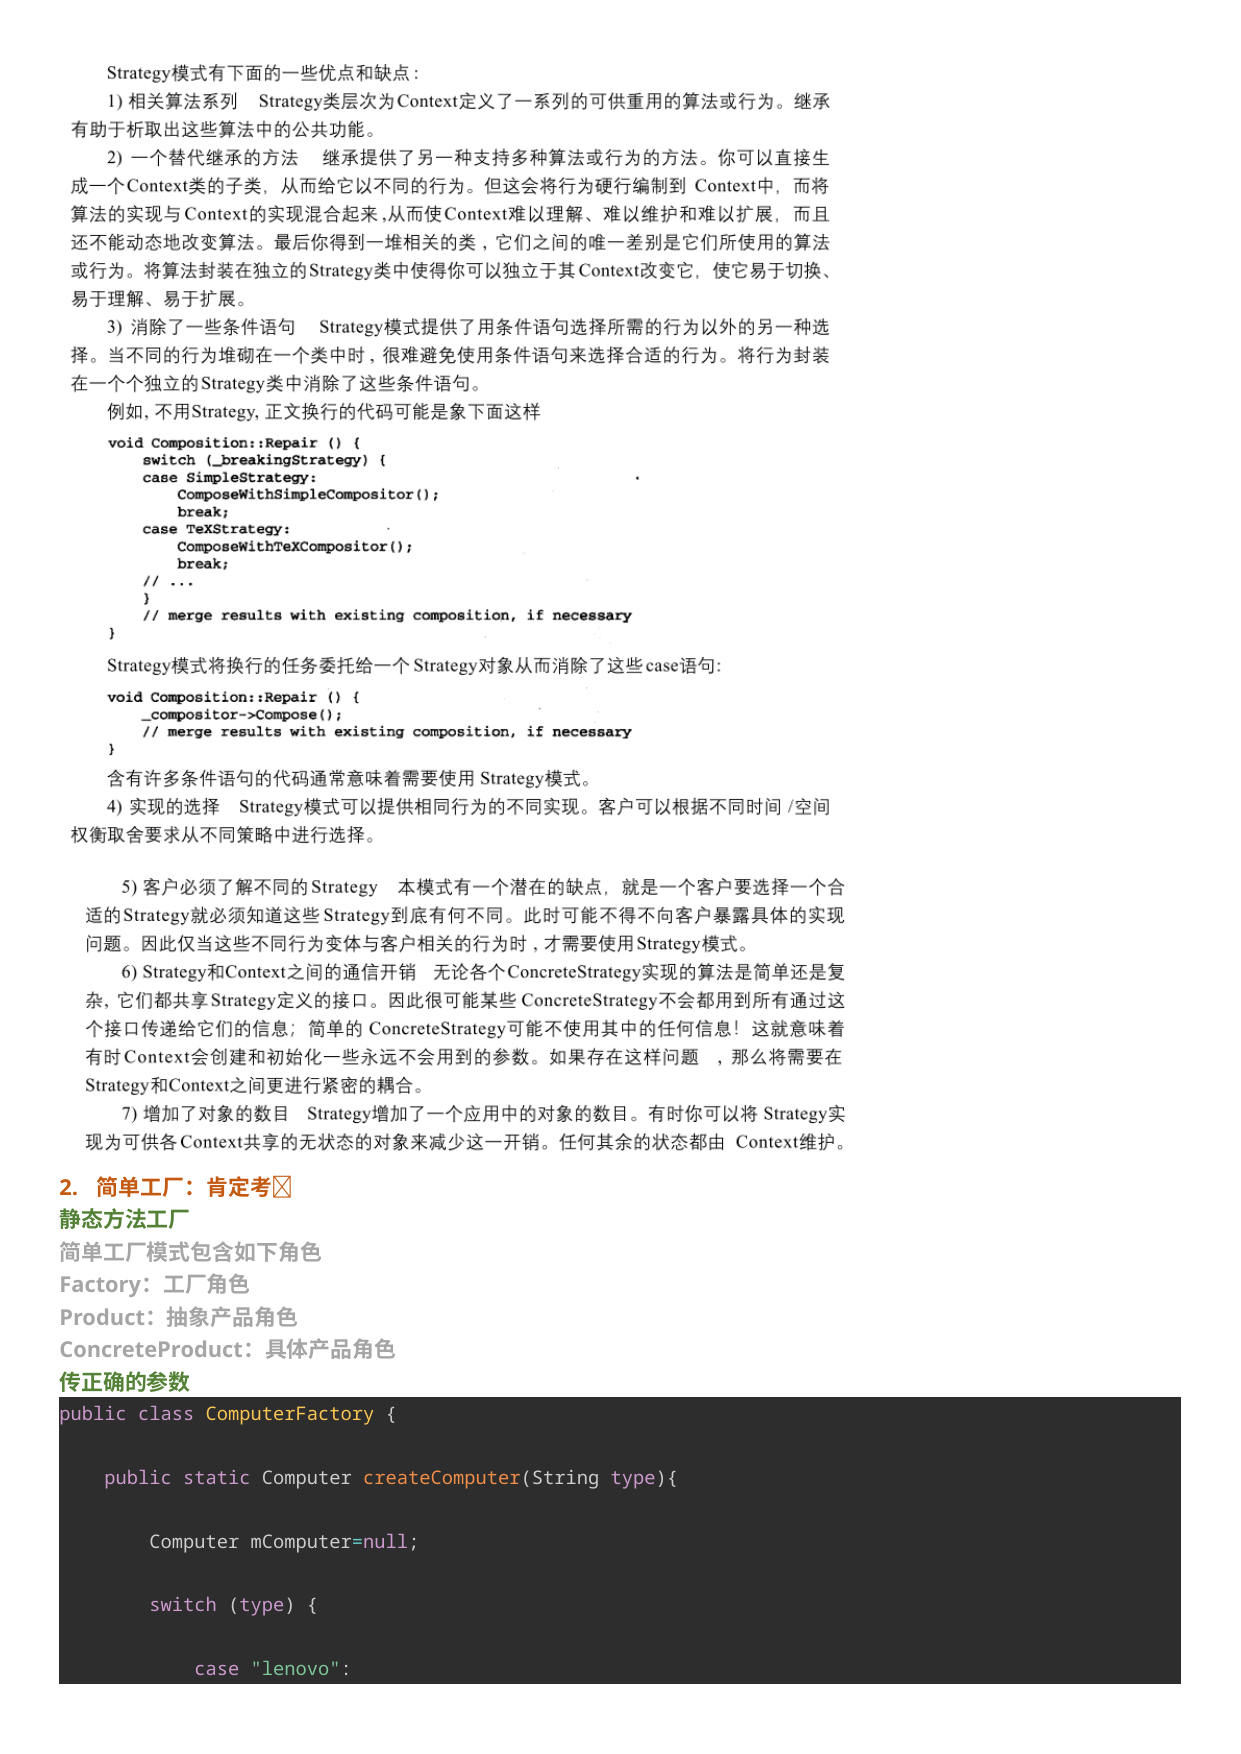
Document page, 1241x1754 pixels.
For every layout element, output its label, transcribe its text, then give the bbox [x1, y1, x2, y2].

text Factory：工厂角色 [59, 1267, 1181, 1299]
text ConcreteProduct：具体产品角色 [59, 1332, 1181, 1364]
text Product：抽象产品角色 [59, 1299, 1181, 1332]
text 静态方法工厂 [59, 1202, 1181, 1234]
text 简单工厂模式包含如下角色 [59, 1234, 1181, 1267]
list 简单工厂：肯定考 [59, 1169, 1181, 1202]
text public static Computer createComputer(String type){ [59, 1461, 1181, 1493]
text 传正确的参数 [59, 1364, 1181, 1397]
text case "lenovo": [59, 1652, 1181, 1684]
picture [59, 64, 857, 849]
text public class ComputerFactory { [59, 1397, 1181, 1429]
text Computer mComputer=null; [59, 1524, 1181, 1557]
picture [59, 877, 867, 1166]
text switch (type) { [59, 1588, 1181, 1621]
